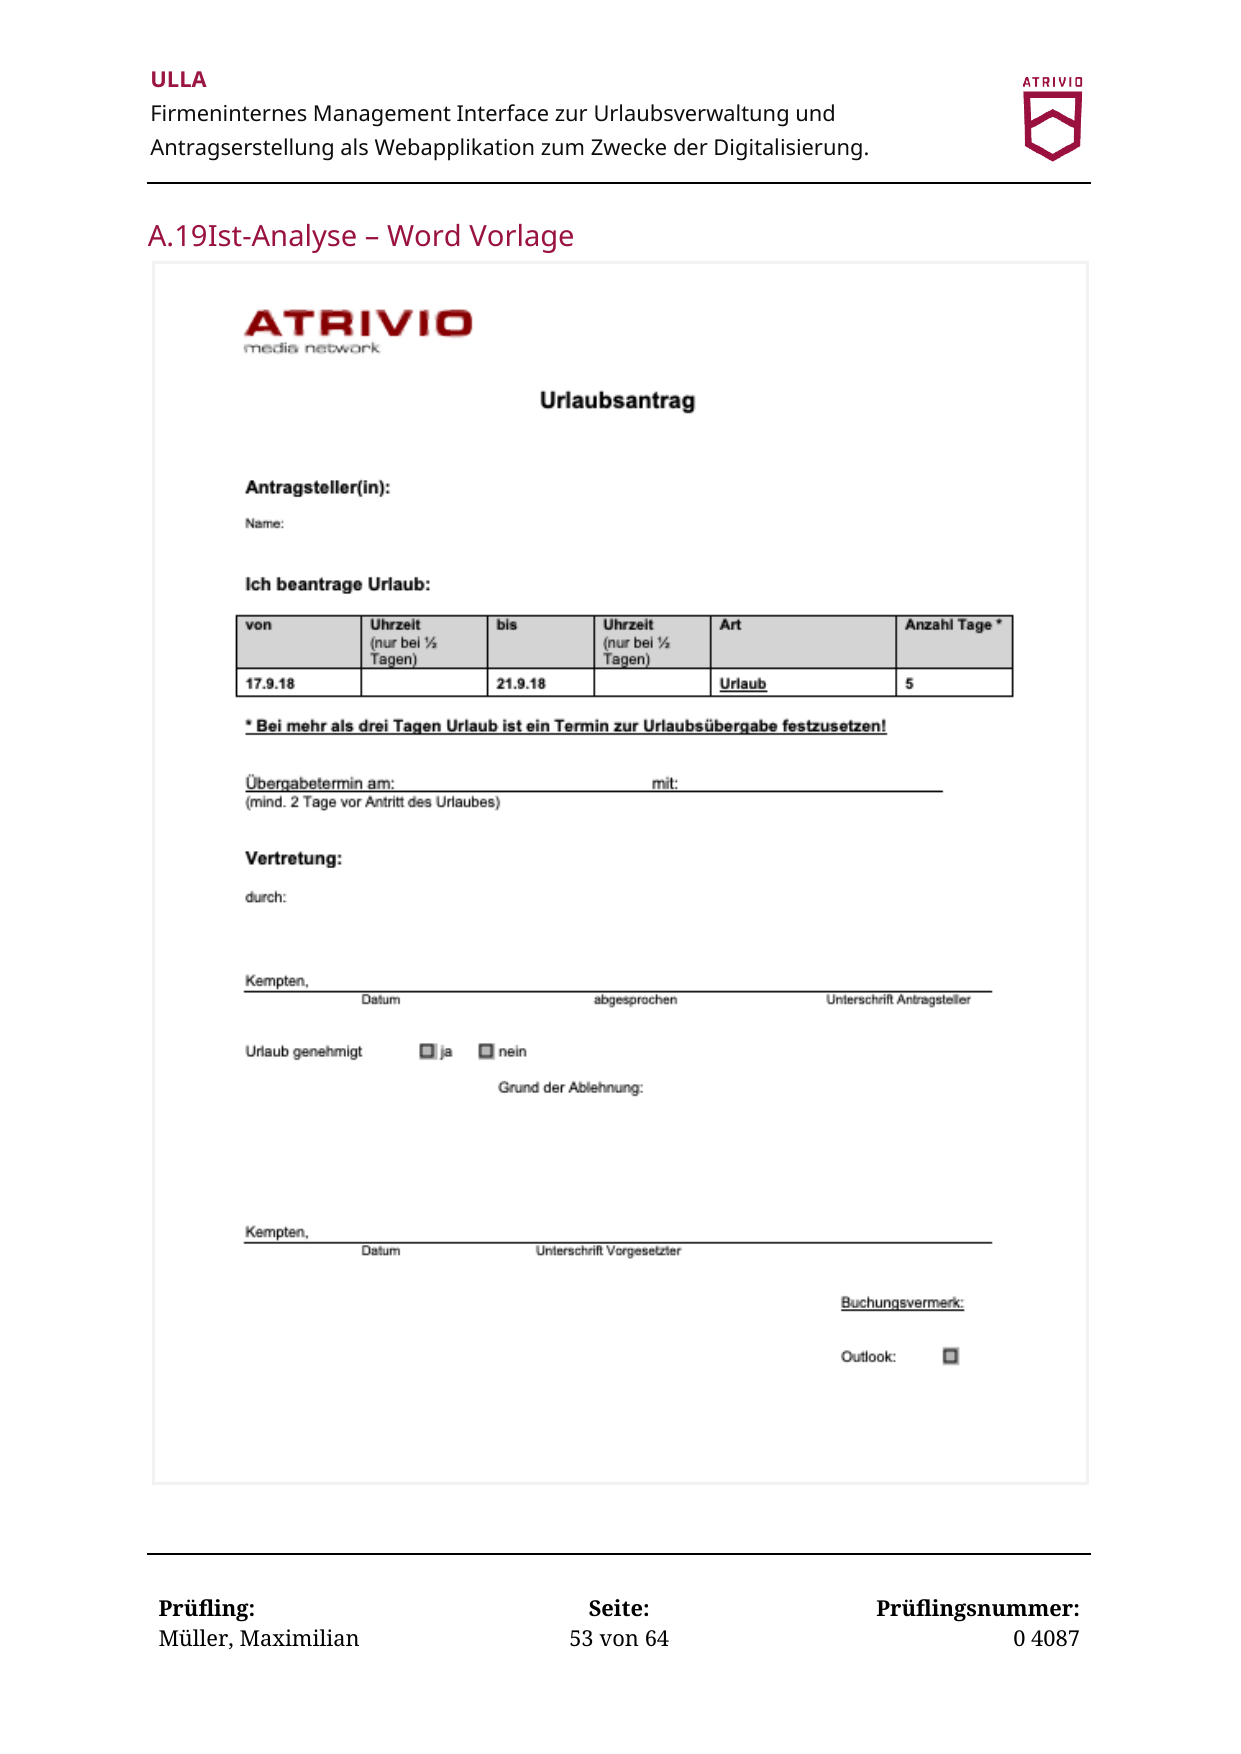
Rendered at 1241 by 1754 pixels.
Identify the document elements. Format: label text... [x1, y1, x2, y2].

picture [155, 264, 1086, 1482]
picture [1013, 67, 1092, 171]
subtitle A.19 Ist-Analyse – Word Vorlage [148, 215, 1093, 255]
